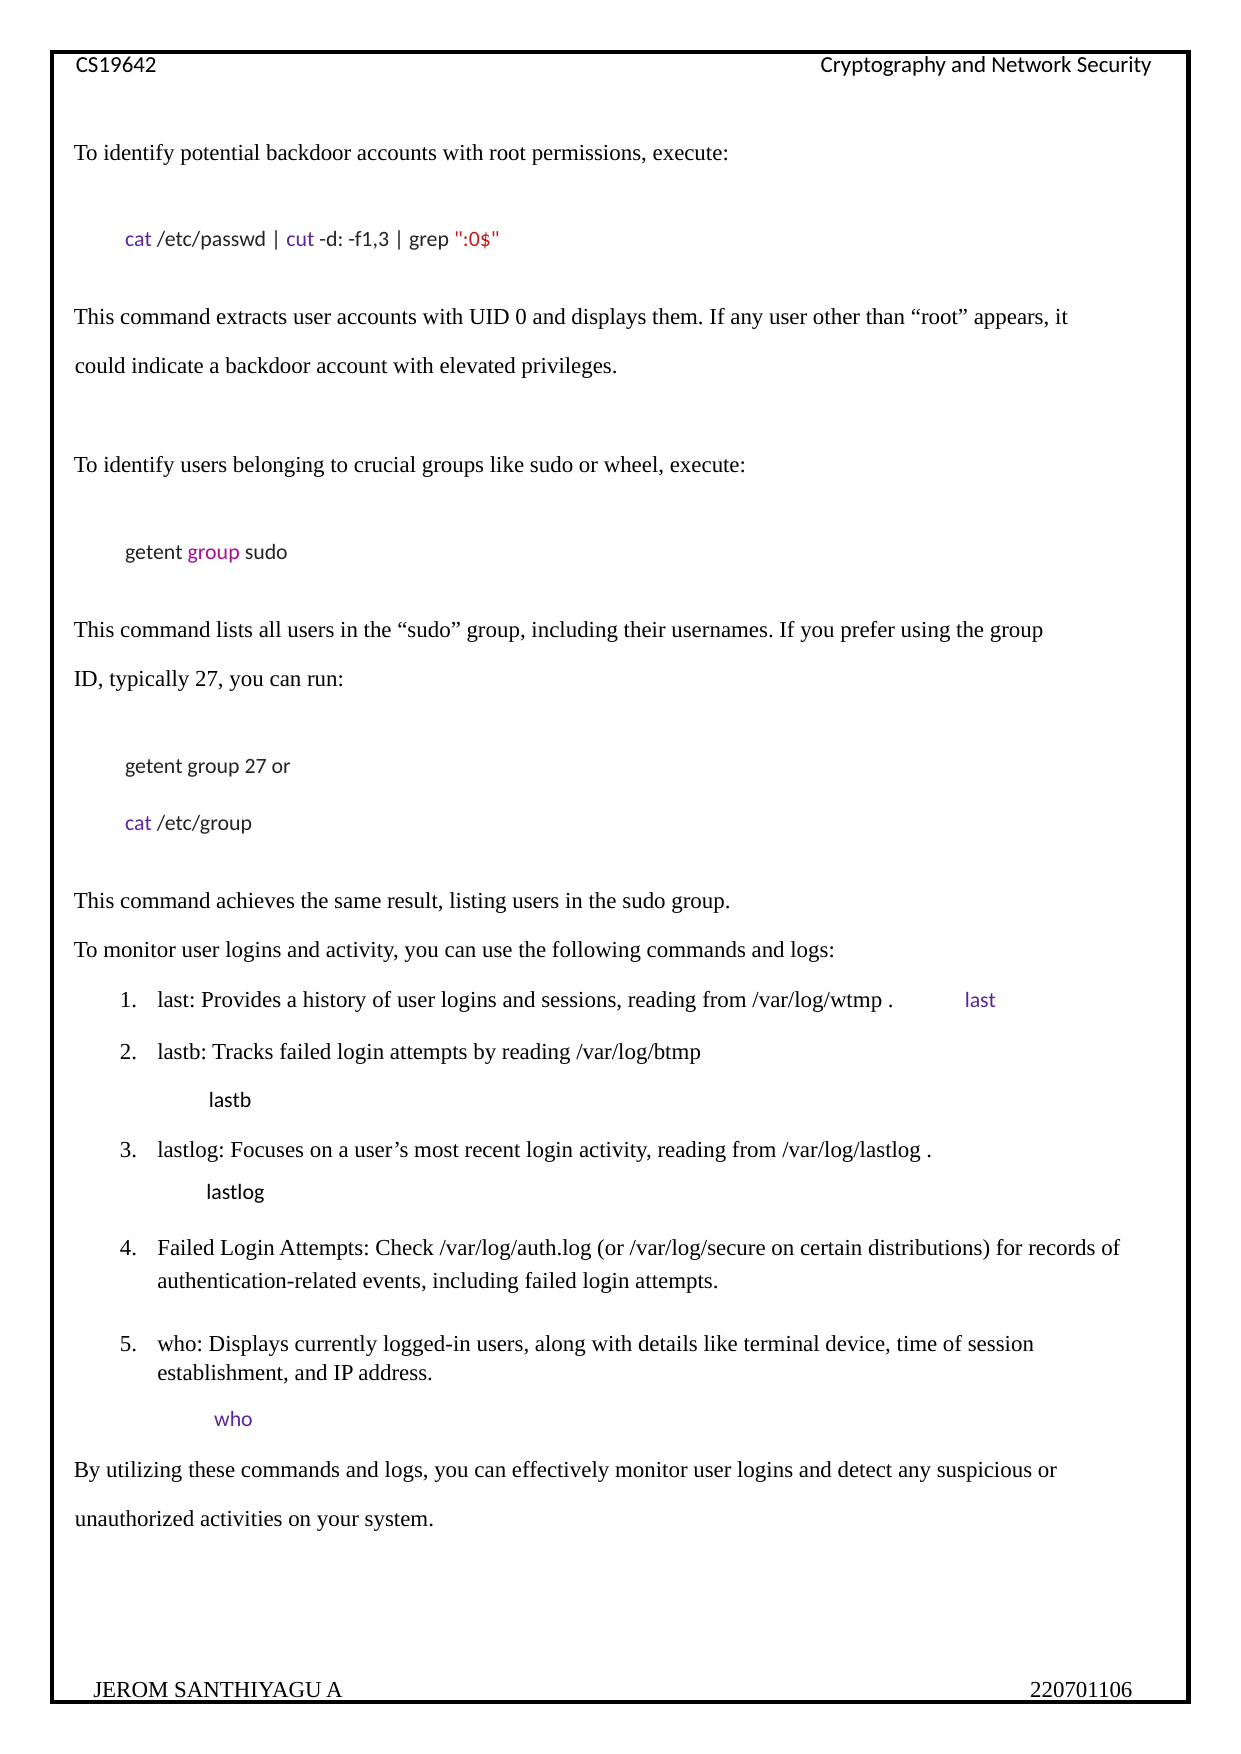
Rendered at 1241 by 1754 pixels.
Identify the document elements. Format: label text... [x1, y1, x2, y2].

text ID, typically 27, you can run: [73, 665, 1166, 692]
text lastlog [64, 1178, 1172, 1205]
list lastlog: Focuses on a user’s most recent login activity, reading from /var/log/lastlog . [119, 1136, 1166, 1162]
text cat /etc/group [125, 809, 1172, 836]
text lastb [64, 1087, 1172, 1113]
text authentication-related events, including failed login attempts. [157, 1267, 1166, 1293]
list lastb: Tracks failed login attempts by reading /var/log/btmp [119, 1038, 1166, 1064]
list Failed Login Attempts: Check /var/log/auth.log (or /var/log/secure on certain distributions) for records of [119, 1234, 1166, 1261]
list last: Provides a history of user logins and sessions, reading from /var/log/wtmp . last [119, 986, 1166, 1013]
text getent group sudo [125, 538, 1172, 564]
text This command extracts user accounts with UID 0 and displays them. If any user other than “root” appears, it could indicate a backdoor account with elevated privileges. [73, 303, 1071, 379]
text To monitor user logins and activity, you can use the following commands and logs: [73, 937, 1166, 963]
text cat /etc/passwd | cut -d: -f1,3 | grep ":0$" [125, 226, 1172, 252]
text who [64, 1405, 1172, 1432]
list who: Displays currently logged-in users, along with details like terminal device, time of session establishment, and IP address. [119, 1330, 1166, 1386]
text To identify users belonging to crucial groups like sudo or wheel, execute: [73, 451, 1166, 477]
text This command achieves the same result, listing users in the sudo group. [73, 887, 1166, 914]
text getent group 27 or [125, 752, 1172, 779]
text By utilizing these commands and logs, you can effectively monitor user logins and detect any suspicious or unauthorized activities on your system. [73, 1456, 1166, 1532]
text This command lists all users in the “sudo” group, including their usernames. If you prefer using the group [73, 616, 1166, 642]
text To identify potential backdoor accounts with root permissions, execute: [73, 139, 1166, 165]
